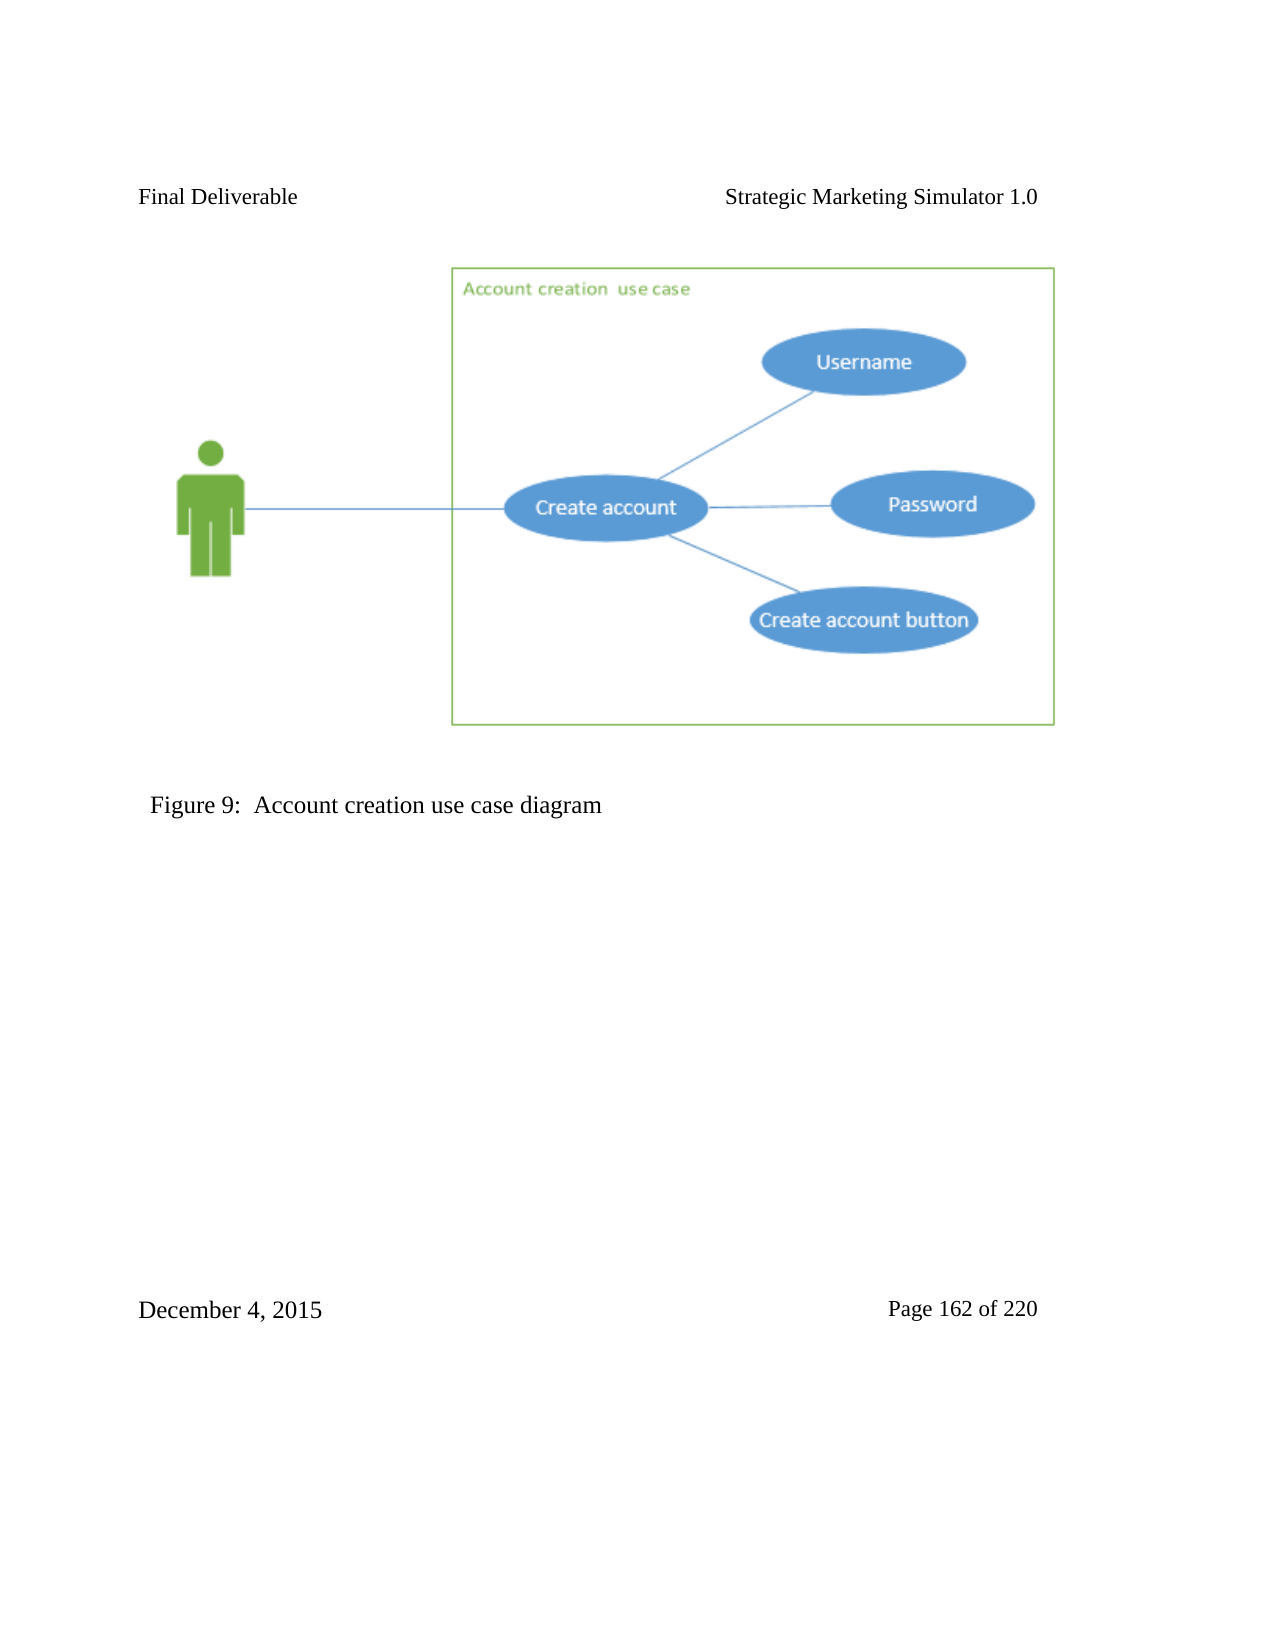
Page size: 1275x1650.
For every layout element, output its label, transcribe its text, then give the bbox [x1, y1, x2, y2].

text Figure 9: Account creation use case diagram [150, 790, 1125, 818]
picture [150, 238, 1116, 790]
